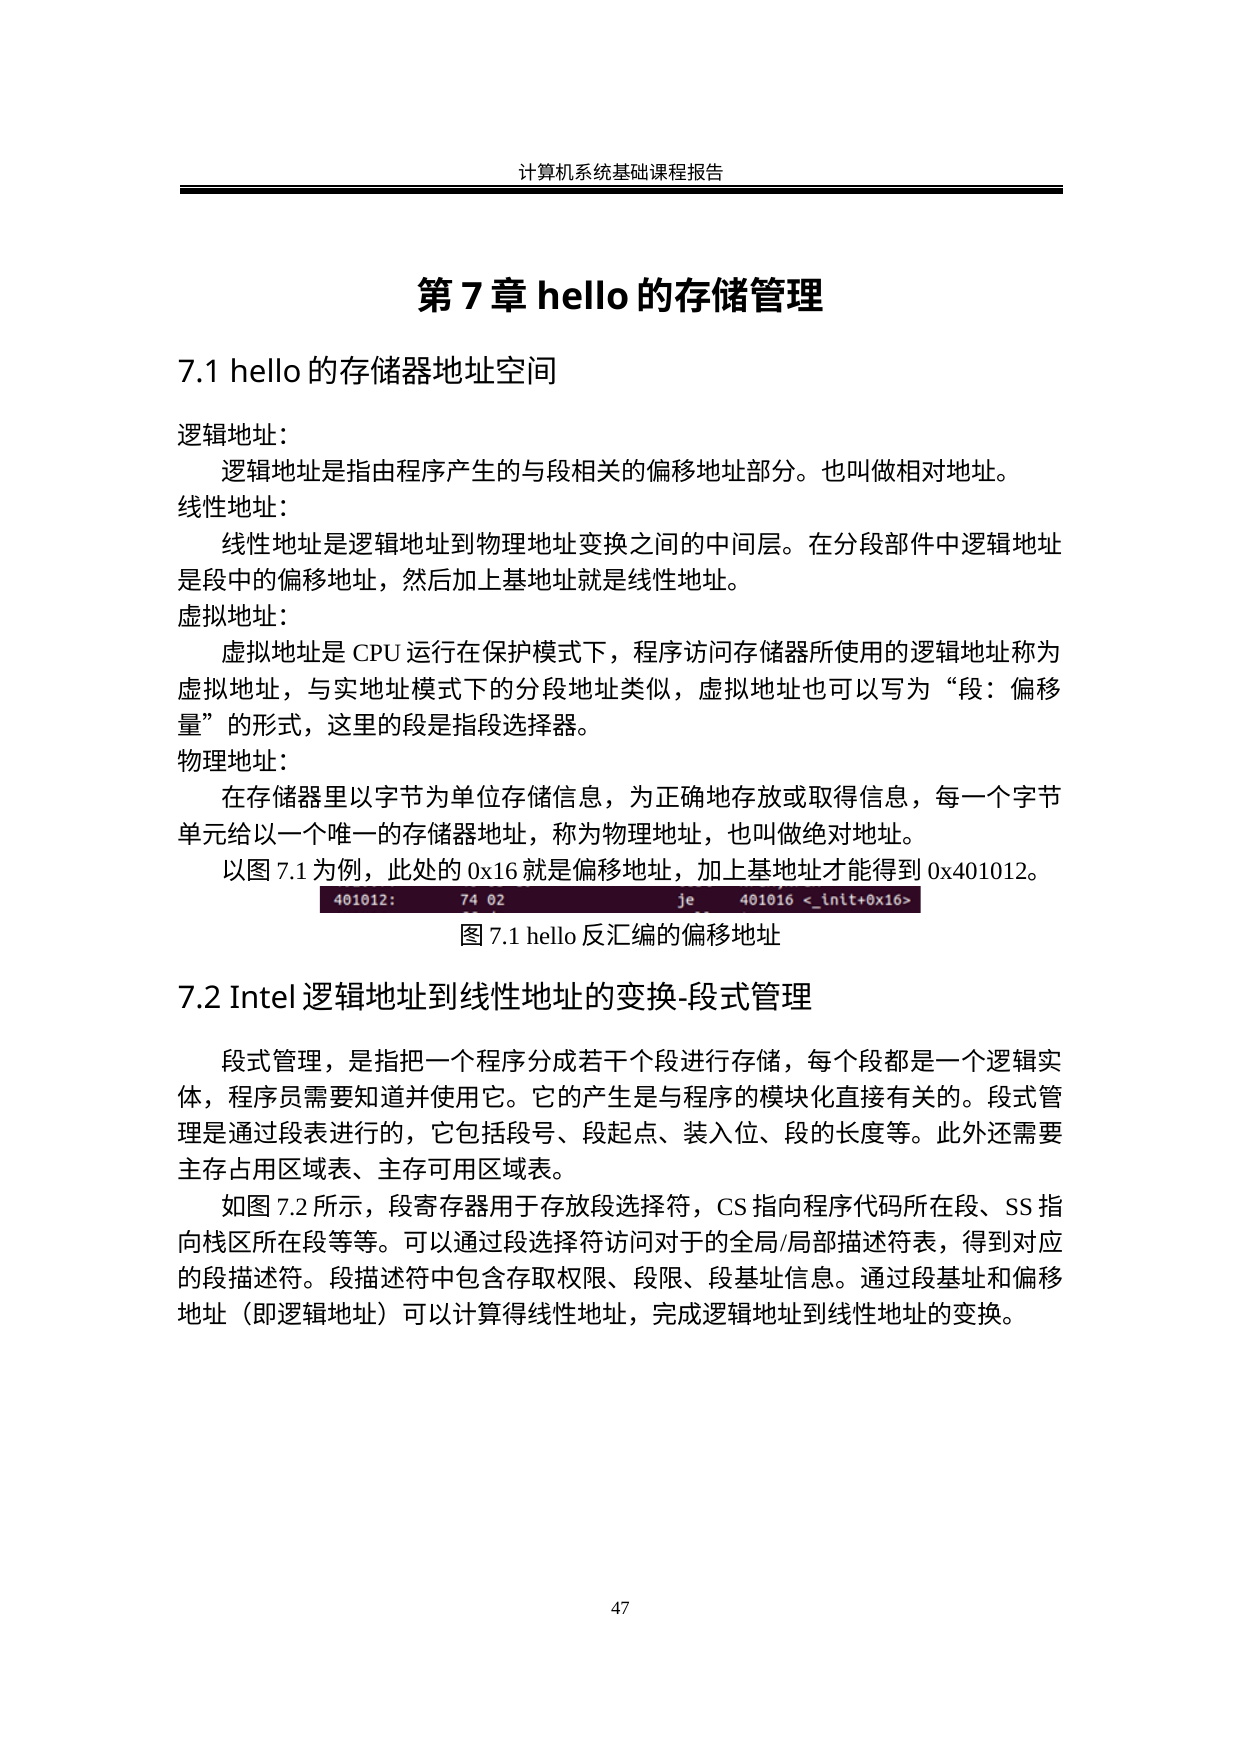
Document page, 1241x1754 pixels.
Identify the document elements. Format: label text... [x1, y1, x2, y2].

text 段式管理，是指把一个程序分成若干个段进行存储，每个段都是一个逻辑实体，程序员需要知道并使用它。它的产生是与程序的模块化直接有关的。段式管理是通过段表进行的，它包括段号、段起点、装入位、段的长度等。此外还需要主存占用区域表、主存可用区域表。 [177, 1041, 1063, 1186]
text 如图7.2所示，段寄存器用于存放段选择符，CS指向程序代码所在段、SS指向栈区所在段等等。可以通过段选择符访问对于的全局/局部描述符表，得到对应的段描述符。段描述符中包含存取权限、段限、段基址信息。通过段基址和偏移地址（即逻辑地址）可以计算得线性地址，完成逻辑地址到线性地址的变换。 [177, 1186, 1063, 1331]
text 线性地址是逻辑地址到物理地址变换之间的中间层。在分段部件中逻辑地址是段中的偏移地址，然后加上基地址就是线性地址。 [177, 524, 1063, 597]
text 物理地址： [177, 742, 1063, 778]
subtitle 7.2 Intel逻辑地址到线性地址的变换-段式管理 [177, 977, 1063, 1016]
text 虚拟地址是CPU运行在保护模式下，程序访问存储器所使用的逻辑地址称为虚拟地址，与实地址模式下的分段地址类似，虚拟地址也可以写为“段：偏移量”的形式，这里的段是指段选择器。 [177, 633, 1063, 742]
text 逻辑地址： [177, 415, 1063, 452]
subtitle 第7章 hello的存储管理 [177, 242, 1063, 326]
text 虚拟地址： [177, 597, 1063, 633]
text 逻辑地址是指由程序产生的与段相关的偏移地址部分。也叫做相对地址。 [177, 452, 1063, 488]
text 线性地址： [177, 488, 1063, 524]
text 以图7.1为例，此处的0x16就是偏移地址，加上基地址才能得到0x401012。 [177, 850, 1063, 887]
text 在存储器里以字节为单位存储信息，为正确地存放或取得信息，每一个字节单元给以一个唯一的存储器地址，称为物理地址，也叫做绝对地址。 [177, 778, 1063, 850]
text 图7.1 hello反汇编的偏移地址 [177, 915, 1063, 952]
subtitle 7.1 hello的存储器地址空间 [177, 351, 1063, 390]
picture [319, 886, 921, 913]
